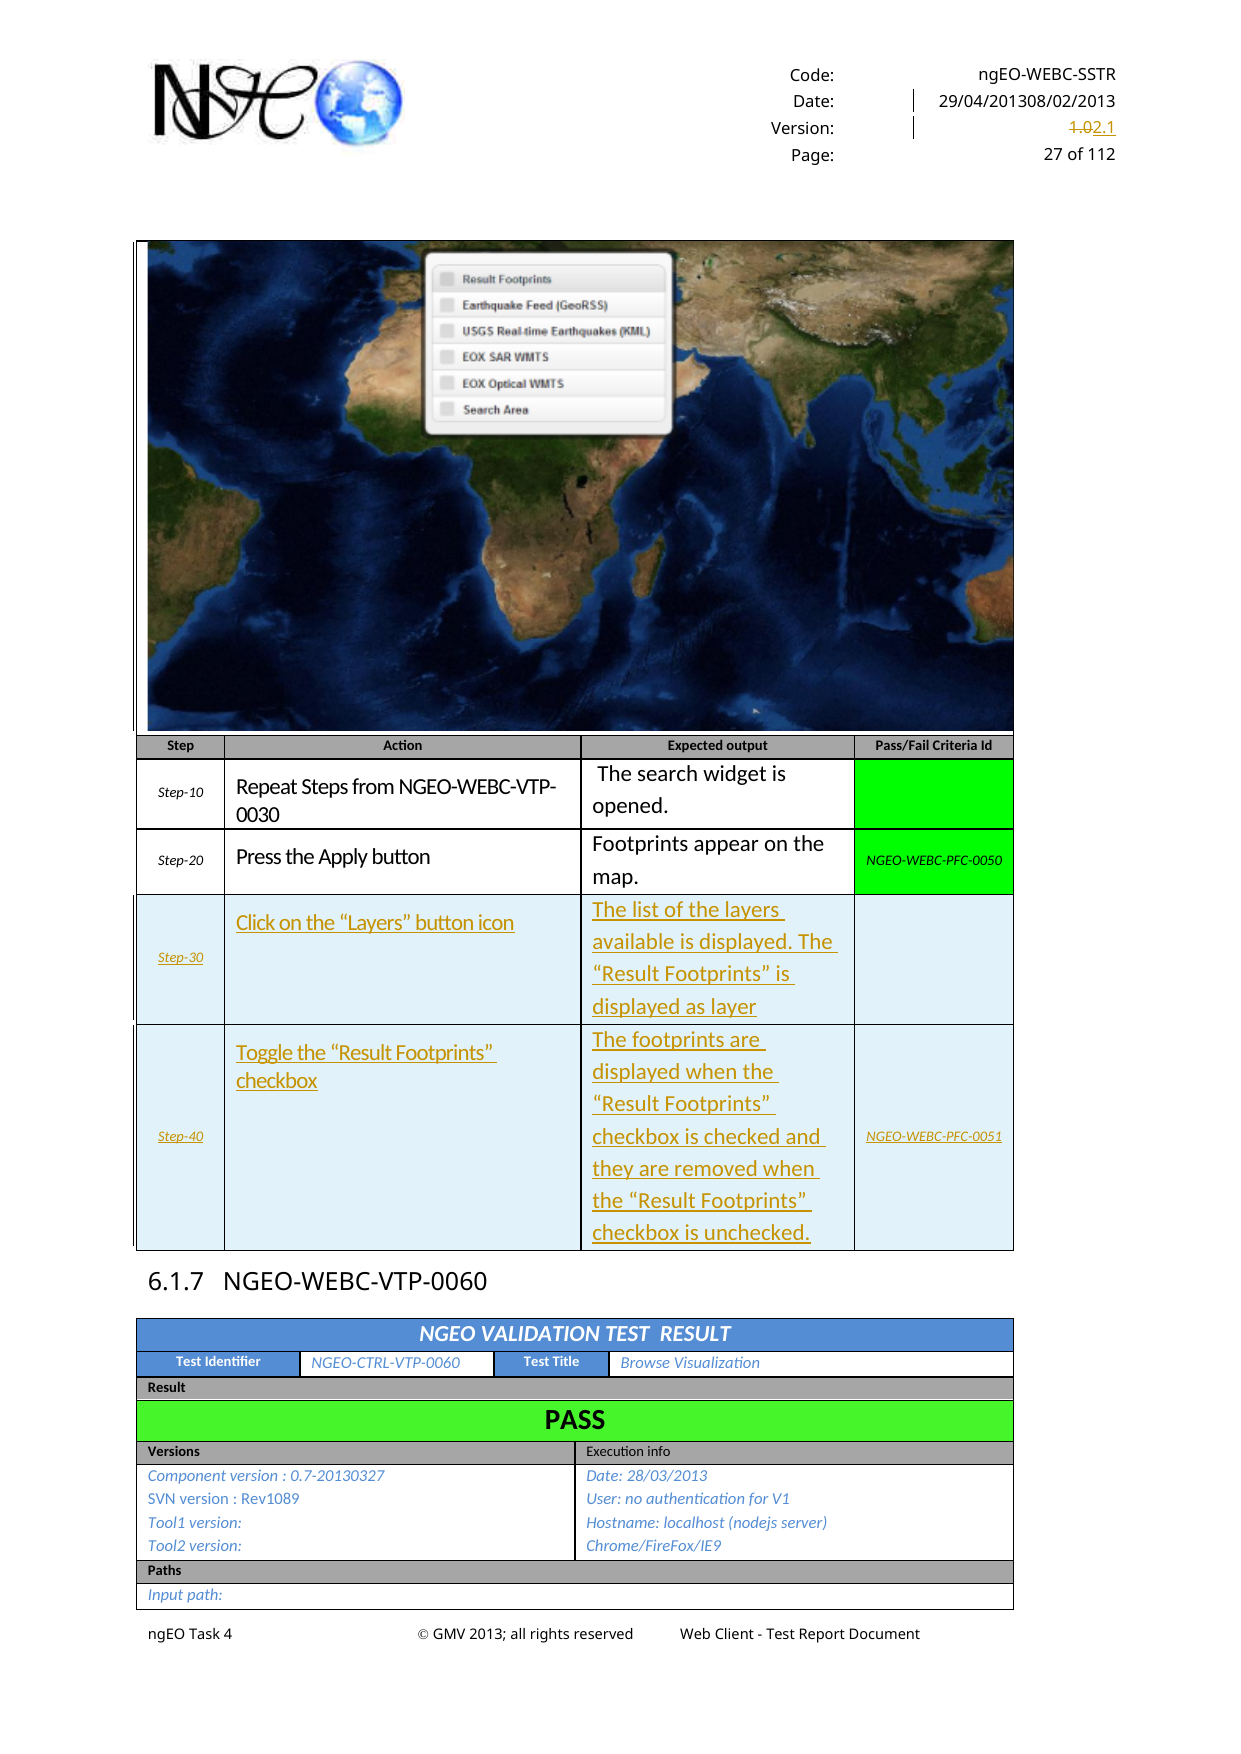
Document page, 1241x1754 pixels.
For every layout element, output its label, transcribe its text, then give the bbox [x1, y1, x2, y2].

table_cell The search widget is opened. [582, 760, 854, 828]
table_cell [137, 242, 1013, 735]
table_cell Step [137, 736, 224, 758]
table_cell Pass/Fail Criteria Id [855, 736, 1013, 758]
table_cell Repeat Steps from NGEO-WEBC-VTP-0030 [225, 760, 580, 828]
table_cell Browse Visualization [610, 1352, 1013, 1376]
table_cell Footprints appear on the map. [582, 830, 854, 894]
table_cell NGEO-CTRL-VTP-0060 [301, 1352, 493, 1376]
table_cell Execution info [576, 1442, 1013, 1464]
table_cell Date: 28/03/2013 User: no authentication for V1 Hostname: localhost (nodejs server) Chrome/FireFox/IE9 [576, 1465, 1013, 1559]
table_cell Step-10 [137, 760, 224, 828]
table_cell Result [137, 1378, 1013, 1399]
table_cell Versions [137, 1442, 574, 1464]
table_cell PASS [137, 1401, 1013, 1441]
table_cell Test Title [495, 1352, 608, 1376]
table_cell Test Identifier [137, 1352, 299, 1376]
table_cell Component version : 0.7-20130327 SVN version : Rev1089 Tool1 version: Tool2 version: [137, 1465, 574, 1559]
table_cell Expected output [582, 736, 854, 758]
picture [147, 241, 1014, 731]
text NGEO-WEBC-VTP-0060 [148, 1263, 1122, 1297]
table_cell Paths [137, 1561, 1013, 1583]
table_cell Action [225, 736, 580, 758]
table_cell [855, 760, 1013, 828]
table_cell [137, 1584, 1013, 1608]
table_header NGEO VALIDATION TEST RESULT [137, 1319, 1013, 1351]
table_cell NGEO-WEBC-PFC-0050 [855, 830, 1013, 894]
table_cell Press the Apply button [225, 830, 580, 894]
table_cell Step-20 [137, 830, 224, 894]
